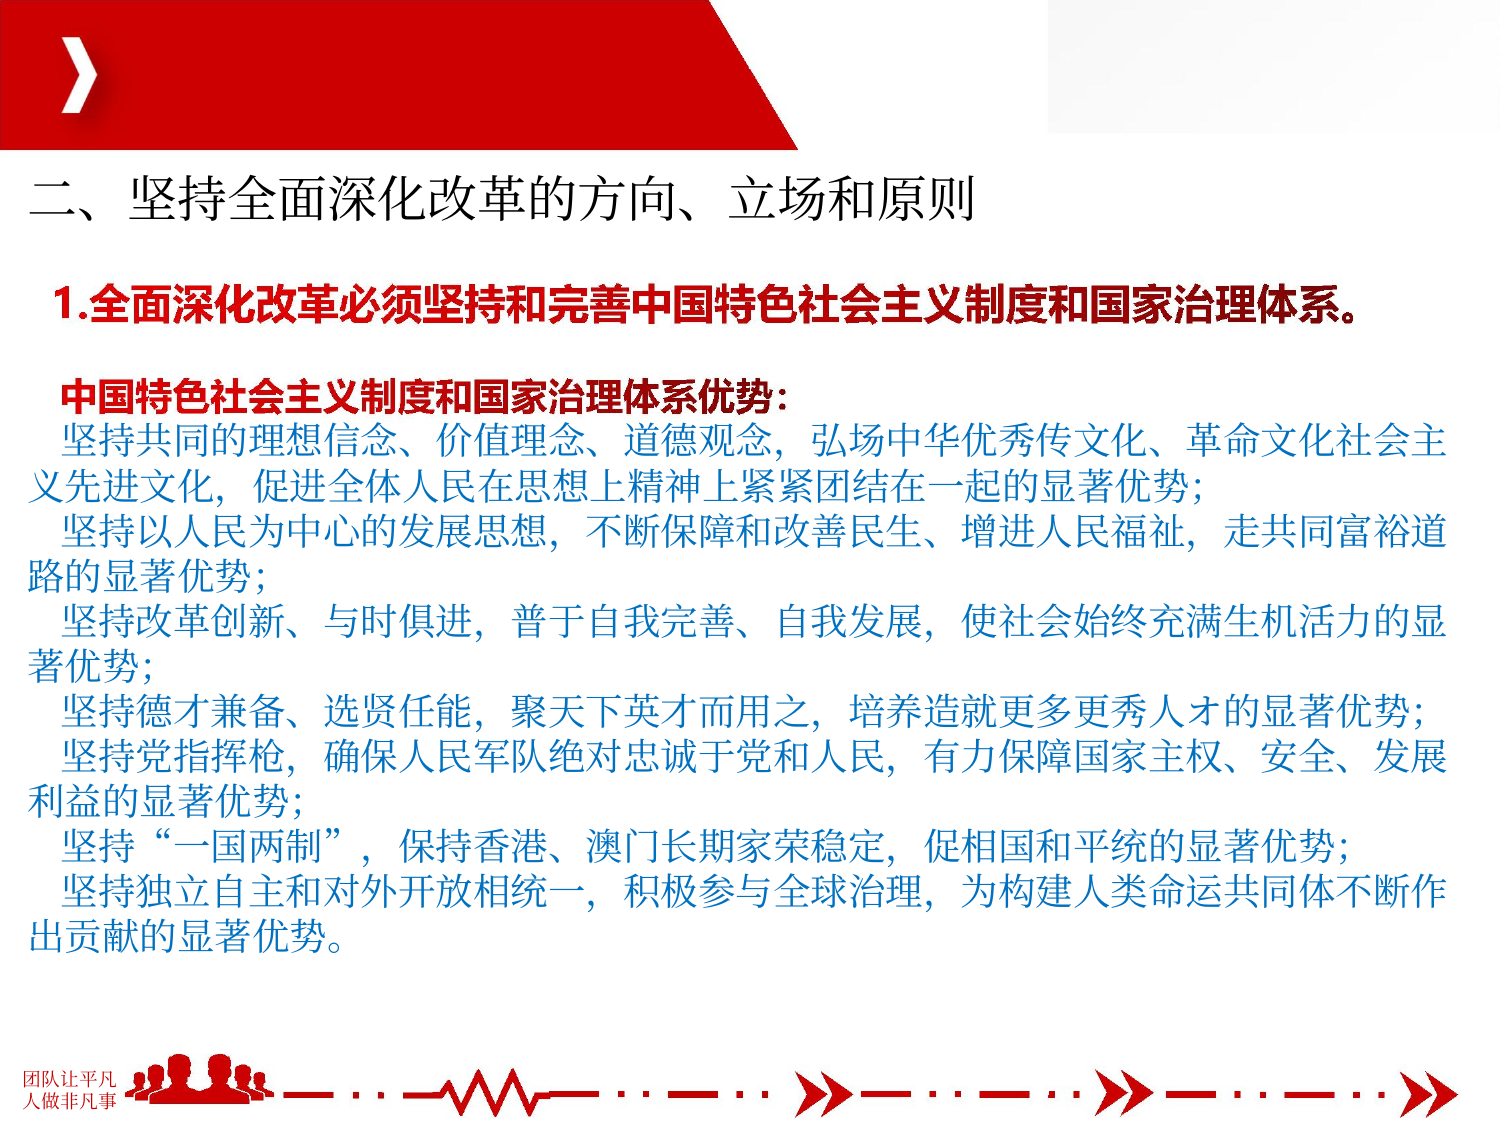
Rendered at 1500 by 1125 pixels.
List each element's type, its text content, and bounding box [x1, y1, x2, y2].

text 坚持以人民为中心的发展思想，不断保障和改善民生、增进人民福祉，走共同富裕道 [60, 510, 1473, 555]
text 坚持党指挥枪，确保人民军队绝对忠诚于党和人民，有力保障国家主权、安全、发展 [60, 735, 1473, 780]
text 出贡献的显著优势。 [27, 915, 1473, 960]
text 团队让平凡 [23, 1071, 142, 1090]
text 坚持“一国两制”，保持香港、澳门长期家荣稳定，促相国和平统的显著优势； [60, 825, 1473, 870]
text 著优势； [27, 645, 1473, 690]
text 利益的显著优势； [27, 780, 1473, 825]
text 坚持共同的理想信念、价值理念、道德观念，弘场中华优秀传文化、革命文化社会主 [60, 415, 1473, 465]
picture [0, 0, 1500, 1125]
text 坚持独立自主和对外开放相统一，积极参与全球治理，为构建人类命运共同体不断作 [60, 870, 1473, 915]
text 义先进文化，促进全体人民在思想上精神上紧紧团结在一起的显著优势； [27, 465, 1473, 510]
text 二、坚持全面深化改革的方向、立场和原则 [27, 164, 1002, 230]
text 人做非凡事 [23, 1094, 142, 1113]
text 路的显著优势； [27, 555, 1473, 600]
text 坚持德才兼备、选贤任能，聚天下英才而用之，培养造就更多更秀人オ的显著优势； [60, 690, 1473, 735]
text 坚持改革创新、与时俱进，普于自我完善、自我发展，使社会始终充满生机活力的显 [60, 600, 1473, 645]
